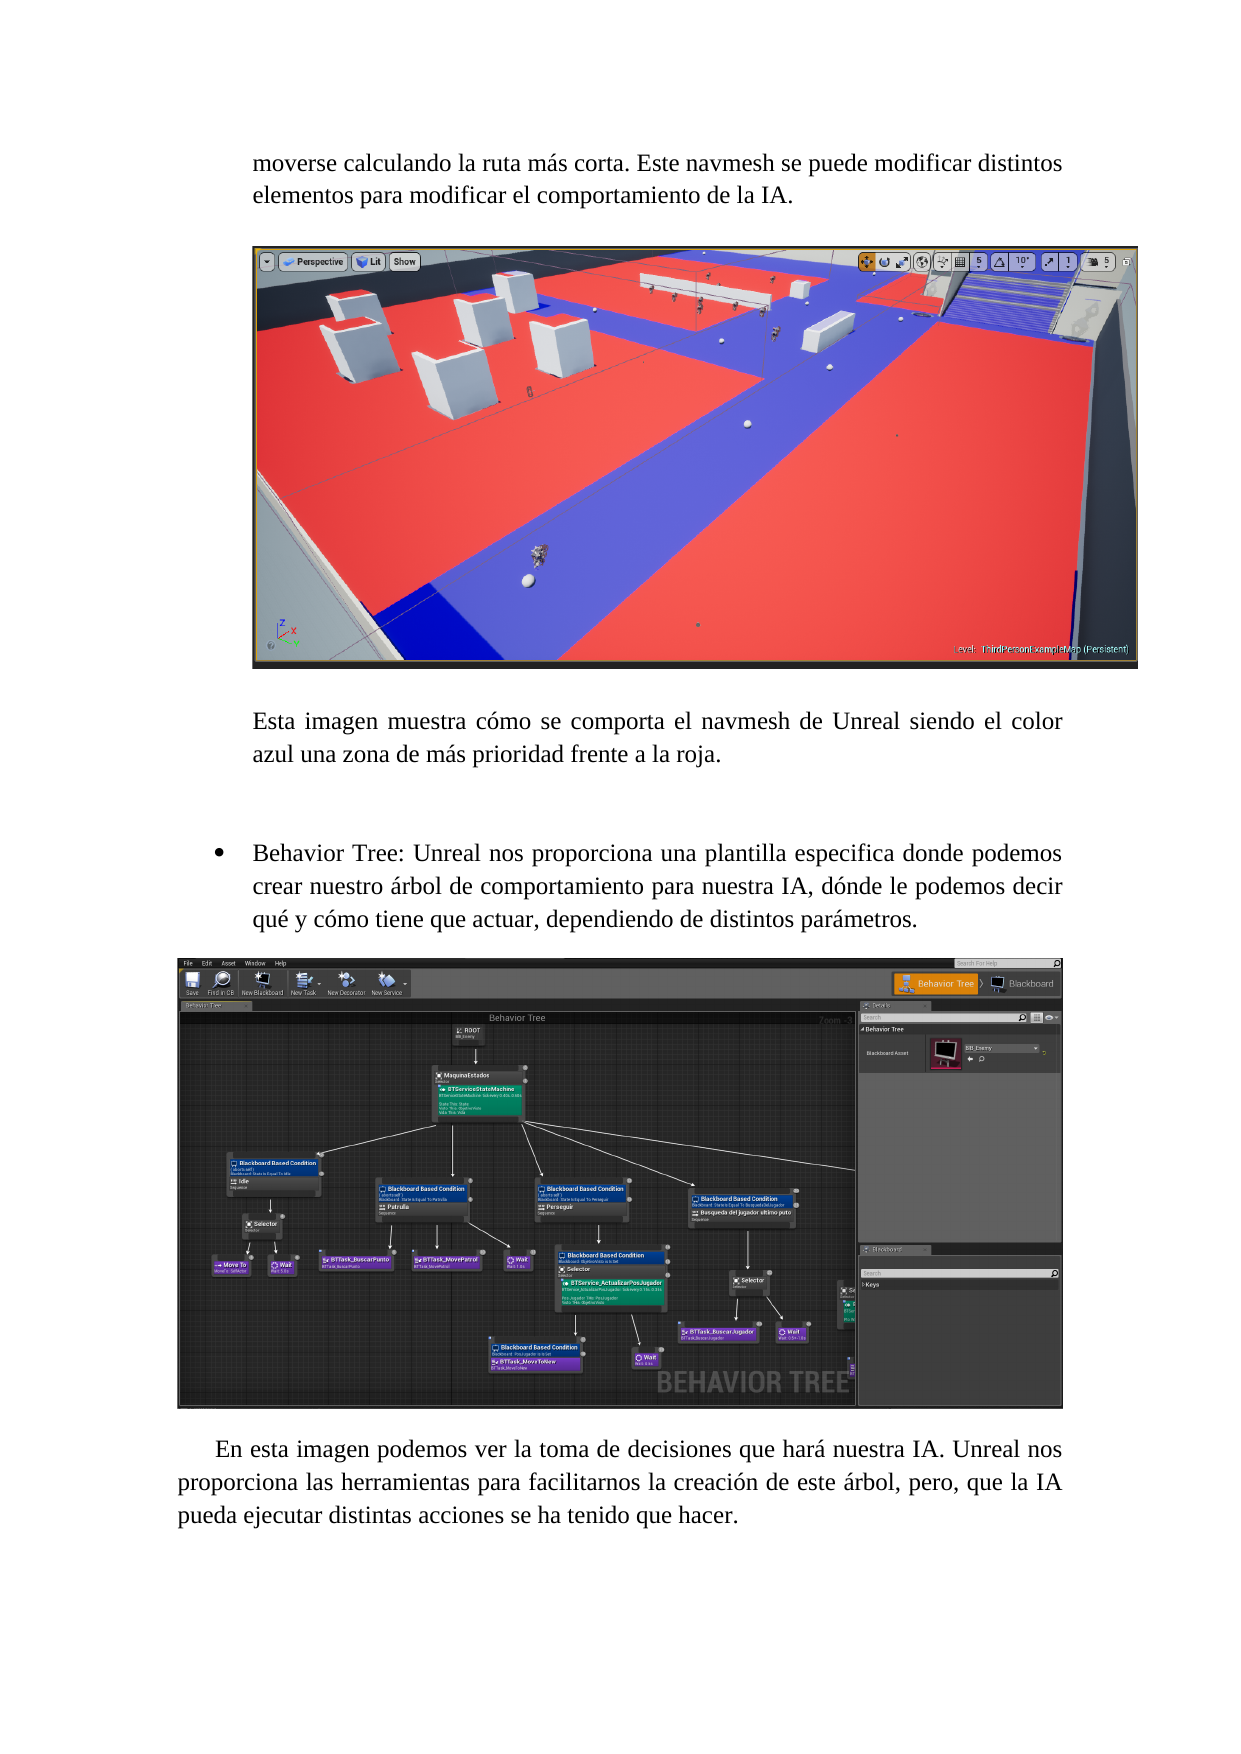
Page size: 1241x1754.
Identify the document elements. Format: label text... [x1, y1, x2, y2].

text En esta imagen podemos ver la toma de decisiones que hará nuestra IA. Unreal nos proporciona las herramientas para facilitarnos la creación de este árbol, pero, que la IA pueda ejecutar distintas acciones se ha tenido que hacer. [177, 1434, 1063, 1529]
list Behavior Tree: Unreal nos proporciona una plantilla especifica donde podemos crear nuestro árbol de comportamiento para nuestra IA, dónde le podemos decir qué y cómo tiene que actuar, dependiendo de distintos parámetros. [215, 838, 1063, 933]
list Esta imagen muestra cómo se comporta el navmesh de Unreal siendo el color azul una zona de más prioridad frente a la roja. [252, 706, 1063, 768]
picture [252, 246, 1138, 669]
picture [177, 958, 1063, 1409]
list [215, 148, 1063, 209]
